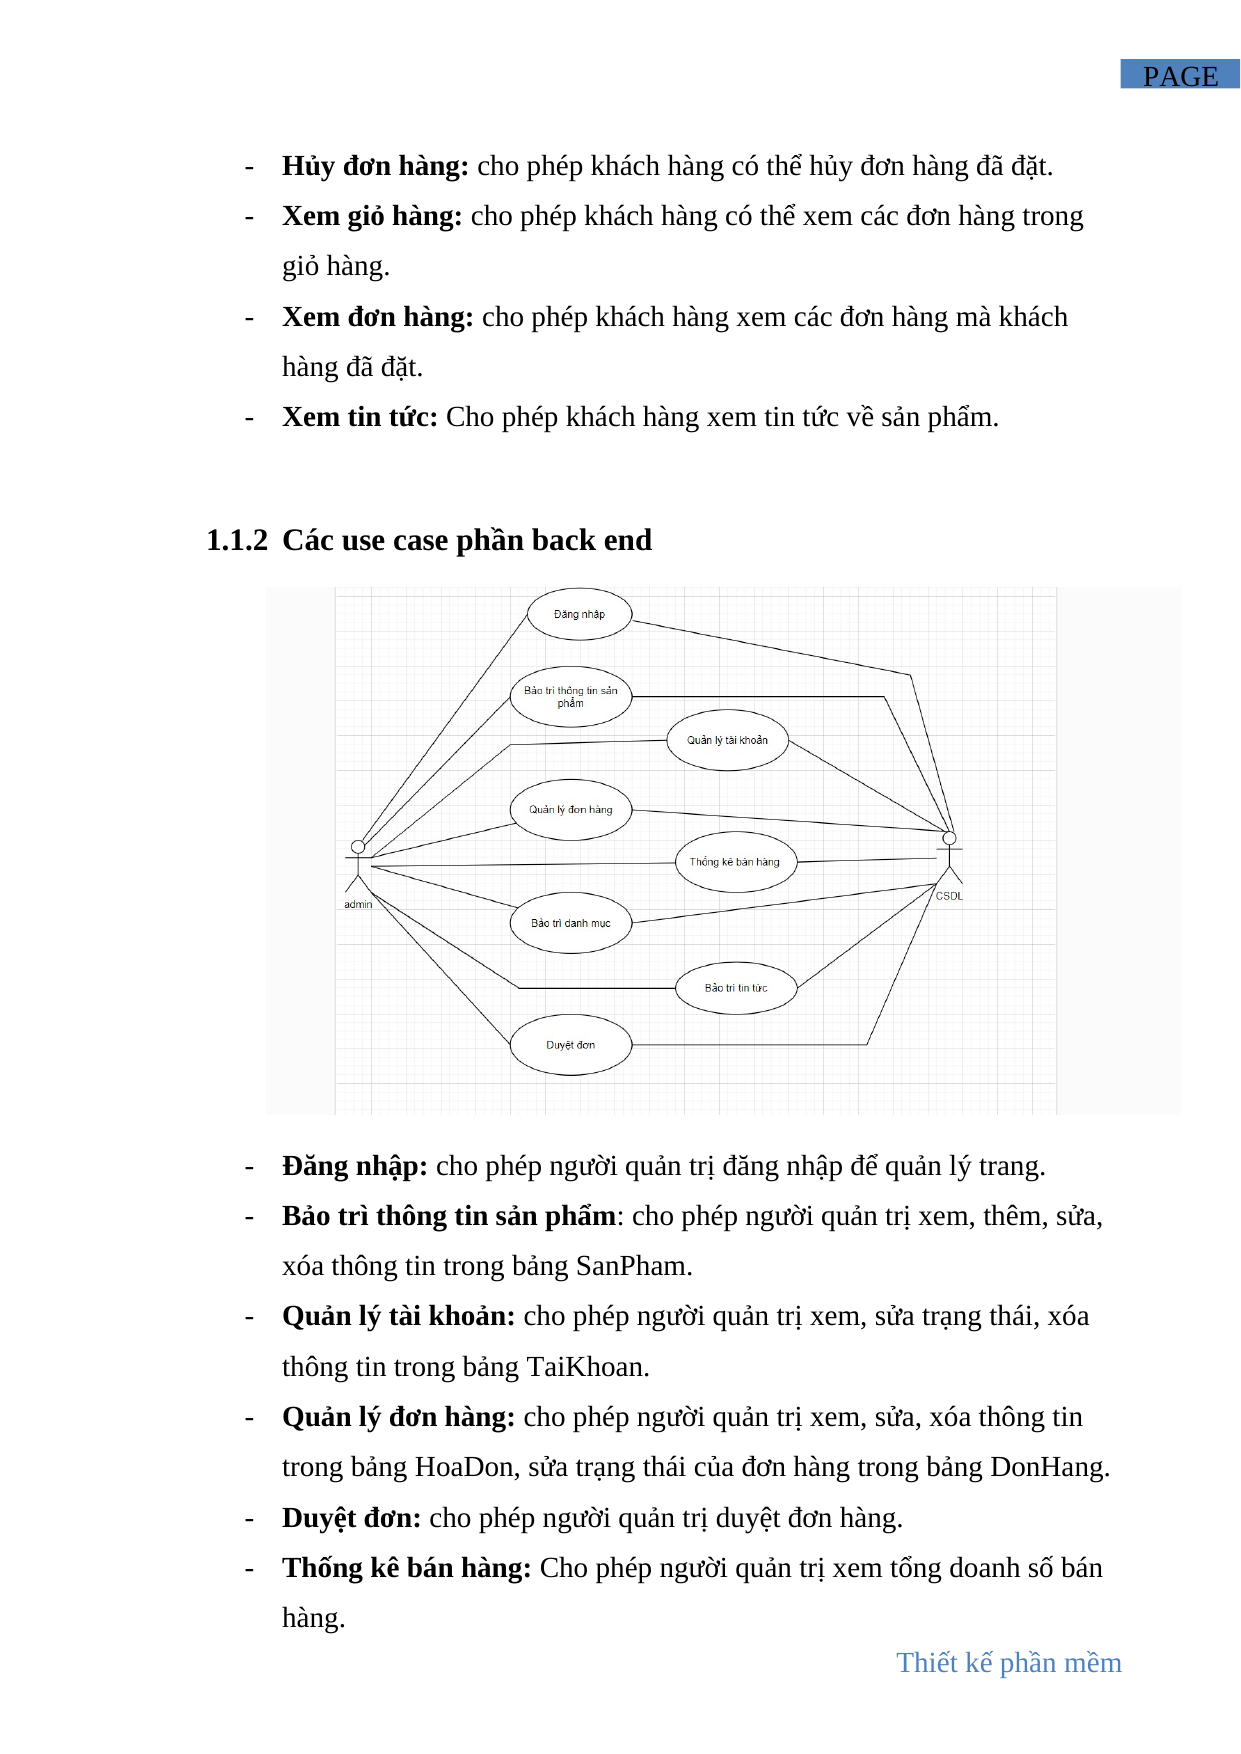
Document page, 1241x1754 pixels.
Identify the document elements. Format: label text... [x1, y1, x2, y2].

list Xem tin tức: Cho phép khách hàng xem tin tức về sản phẩm. [244, 399, 1122, 433]
list Thống kê bán hàng: Cho phép người quản trị xem tổng doanh số bán hàng. [244, 1550, 1122, 1634]
list Đăng nhập: cho phép người quản trị đăng nhập để quản lý trang. [244, 1148, 1122, 1181]
list Hủy đơn hàng: cho phép khách hàng có thể hủy đơn hàng đã đặt. [244, 148, 1122, 181]
list Xem giỏ hàng: cho phép khách hàng có thể xem các đơn hàng trong giỏ hàng. [244, 198, 1122, 282]
list Quản lý đơn hàng: cho phép người quản trị xem, sửa, xóa thông tin trong bảng HoaDon, sửa trạng thái của đơn hàng trong bảng DonHang. [244, 1399, 1122, 1483]
list Quản lý tài khoản: cho phép người quản trị xem, sửa trạng thái, xóa thông tin trong bảng TaiKhoan. [244, 1298, 1122, 1382]
list Bảo trì thông tin sản phẩm: cho phép người quản trị xem, thêm, sửa, xóa thông tin trong bảng SanPham. [244, 1198, 1122, 1282]
subtitle Các use case phần back end [206, 521, 1122, 557]
list Xem đơn hàng: cho phép khách hàng xem các đơn hàng mà khách hàng đã đặt. [244, 299, 1122, 382]
picture [265, 587, 1182, 1115]
list Duyệt đơn: cho phép người quản trị duyệt đơn hàng. [244, 1500, 1122, 1533]
